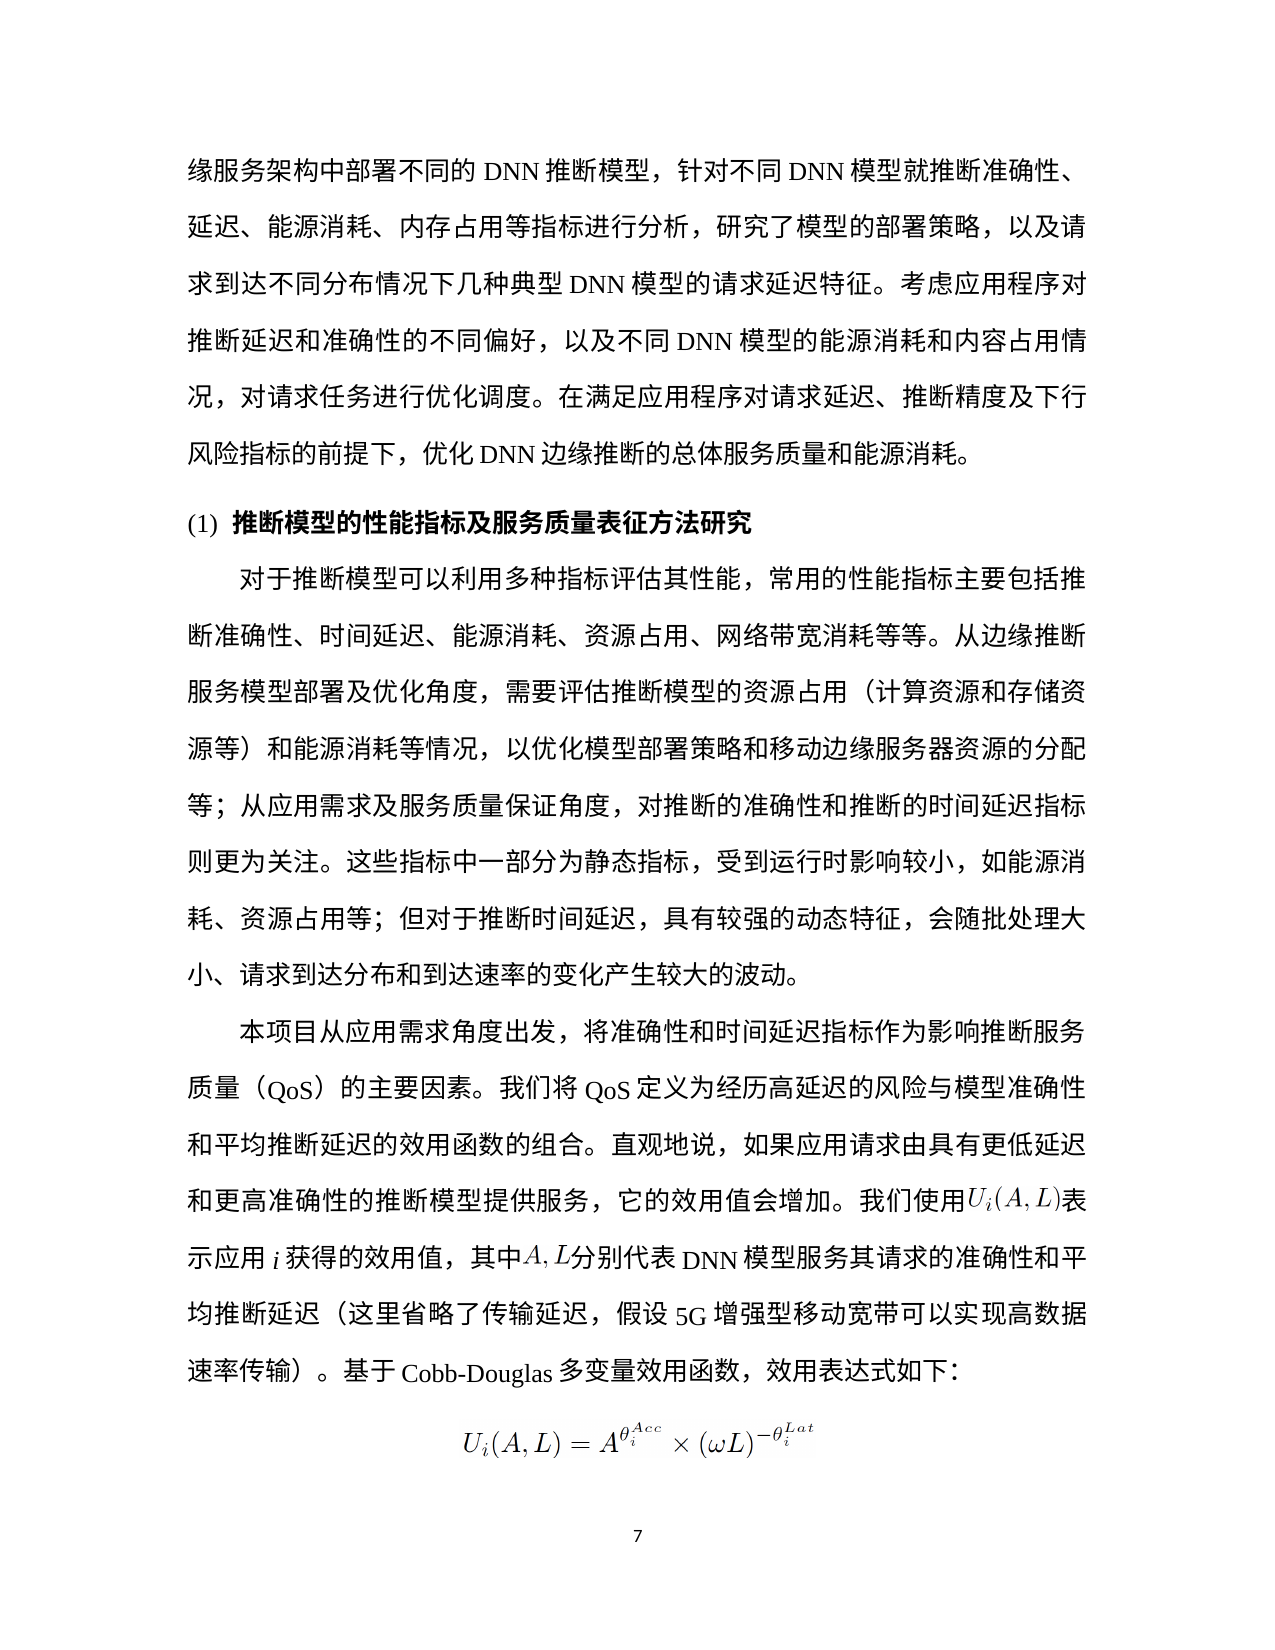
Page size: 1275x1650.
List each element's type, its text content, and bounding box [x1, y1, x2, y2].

list 推断模型的性能指标及服务质量表征方法研究 [187, 502, 1087, 539]
text 对于推断模型可以利用多种指标评估其性能，常用的性能指标主要包括推断准确性、时间延迟、能源消耗、资源占用、网络带宽消耗等等。从边缘推断服务模型部署及优化角度，需要评估推断模型的资源占用（计算资源和存储资源等）和能源消耗等情况，以优化模型部署策略和移动边缘服务器资源的分配等；从应用需求及服务质量保证角度，对推断的准确性和推断的时间延迟指标则更为关注。这些指标中一部分为静态指标，受到运行时影响较小，如能源消耗、资源占用等；但对于推断时间延迟，具有较强的动态特征，会随批处理大小、请求到达分布和到达速率的变化产生较大的波动。 [187, 558, 1087, 992]
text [187, 150, 1087, 471]
text 本项目从应用需求角度出发，将准确性和时间延迟指标作为影响推断服务质量（QoS）的主要因素。我们将QoS定义为经历高延迟的风险与模型准确性和平均推断延迟的效用函数的组合。直观地说，如果应用请求由具有更低延迟和更高准确性的推断模型提供服务，它的效用值会增加。我们使用表示应用i获得的效用值，其中分别代表DNN模型服务其请求的准确性和平均推断延迟（这里省略了传输延迟，假设5G增强型移动宽带可以实现高数据速率传输）。基于Cobb-Douglas多变量效用函数，效用表达式如下： [187, 1011, 1087, 1388]
